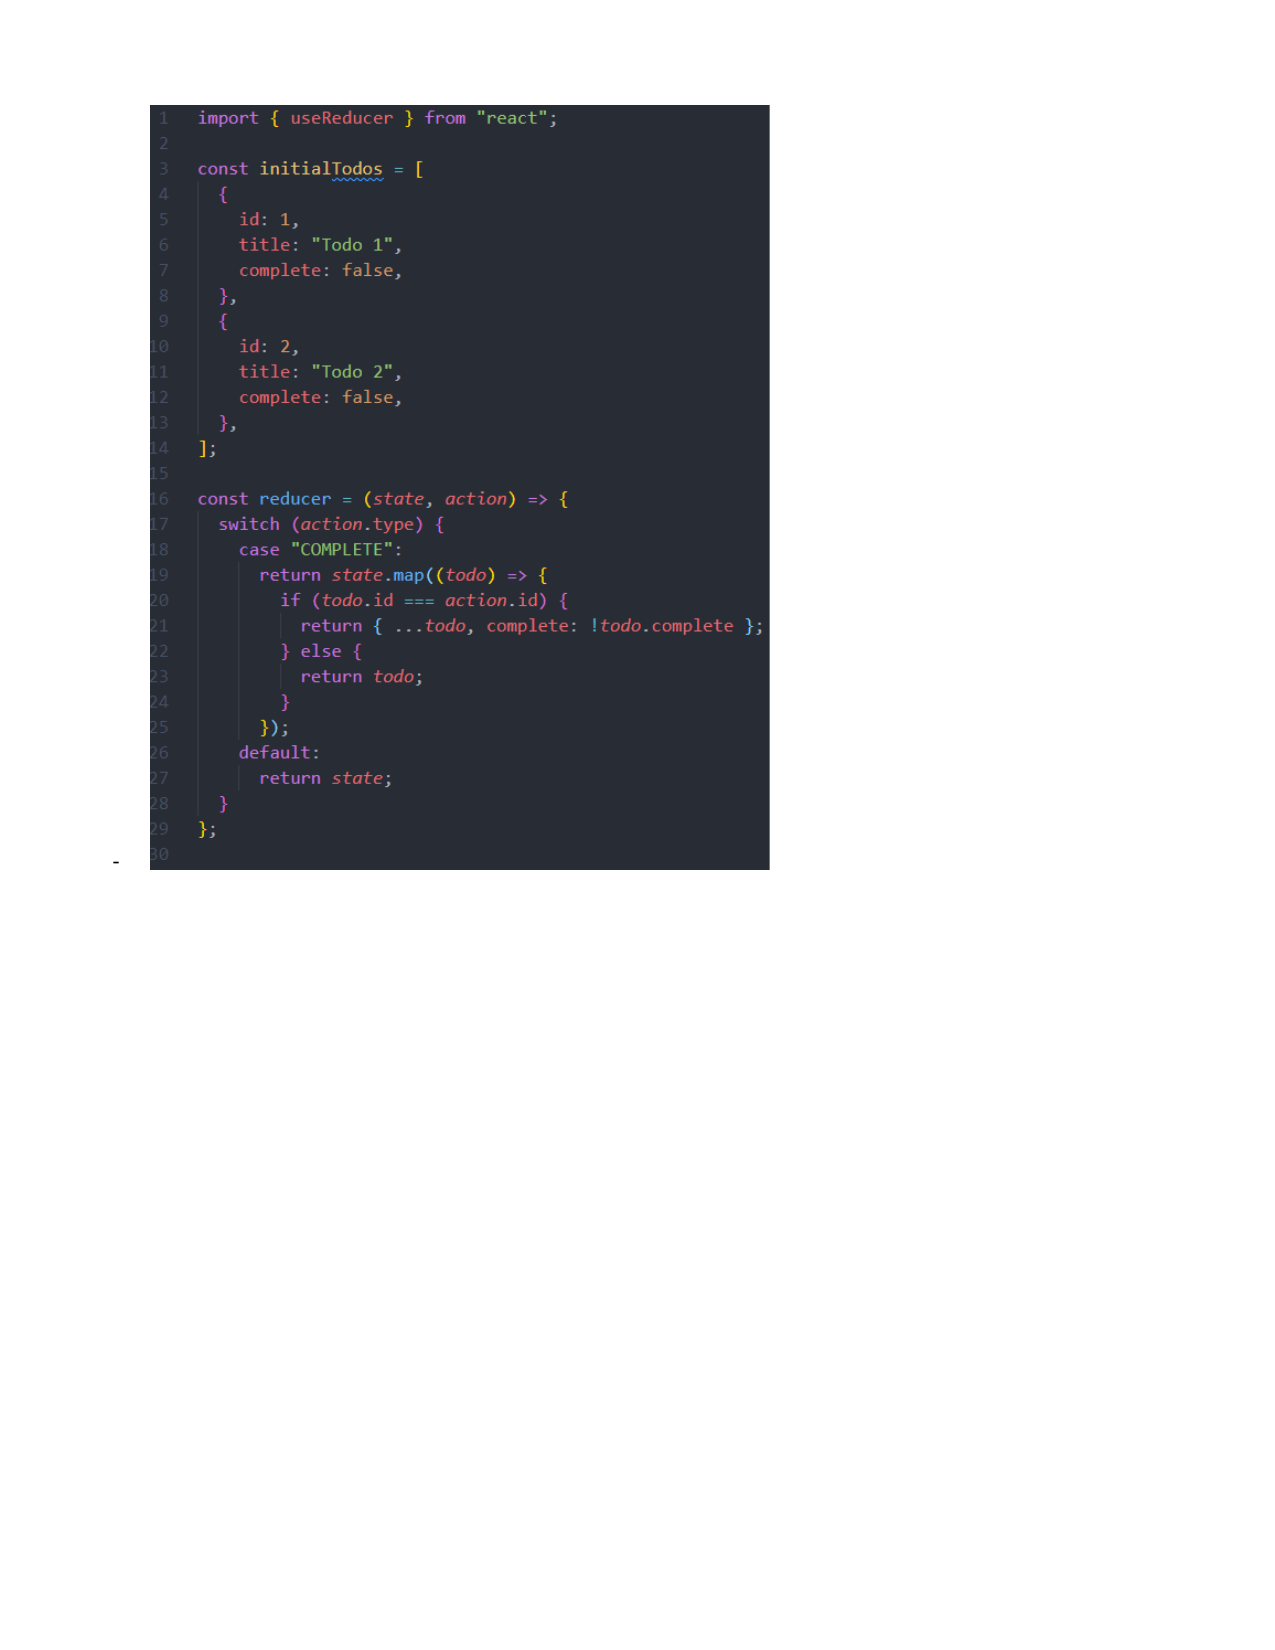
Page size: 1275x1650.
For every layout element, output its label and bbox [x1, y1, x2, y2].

picture [150, 105, 770, 870]
